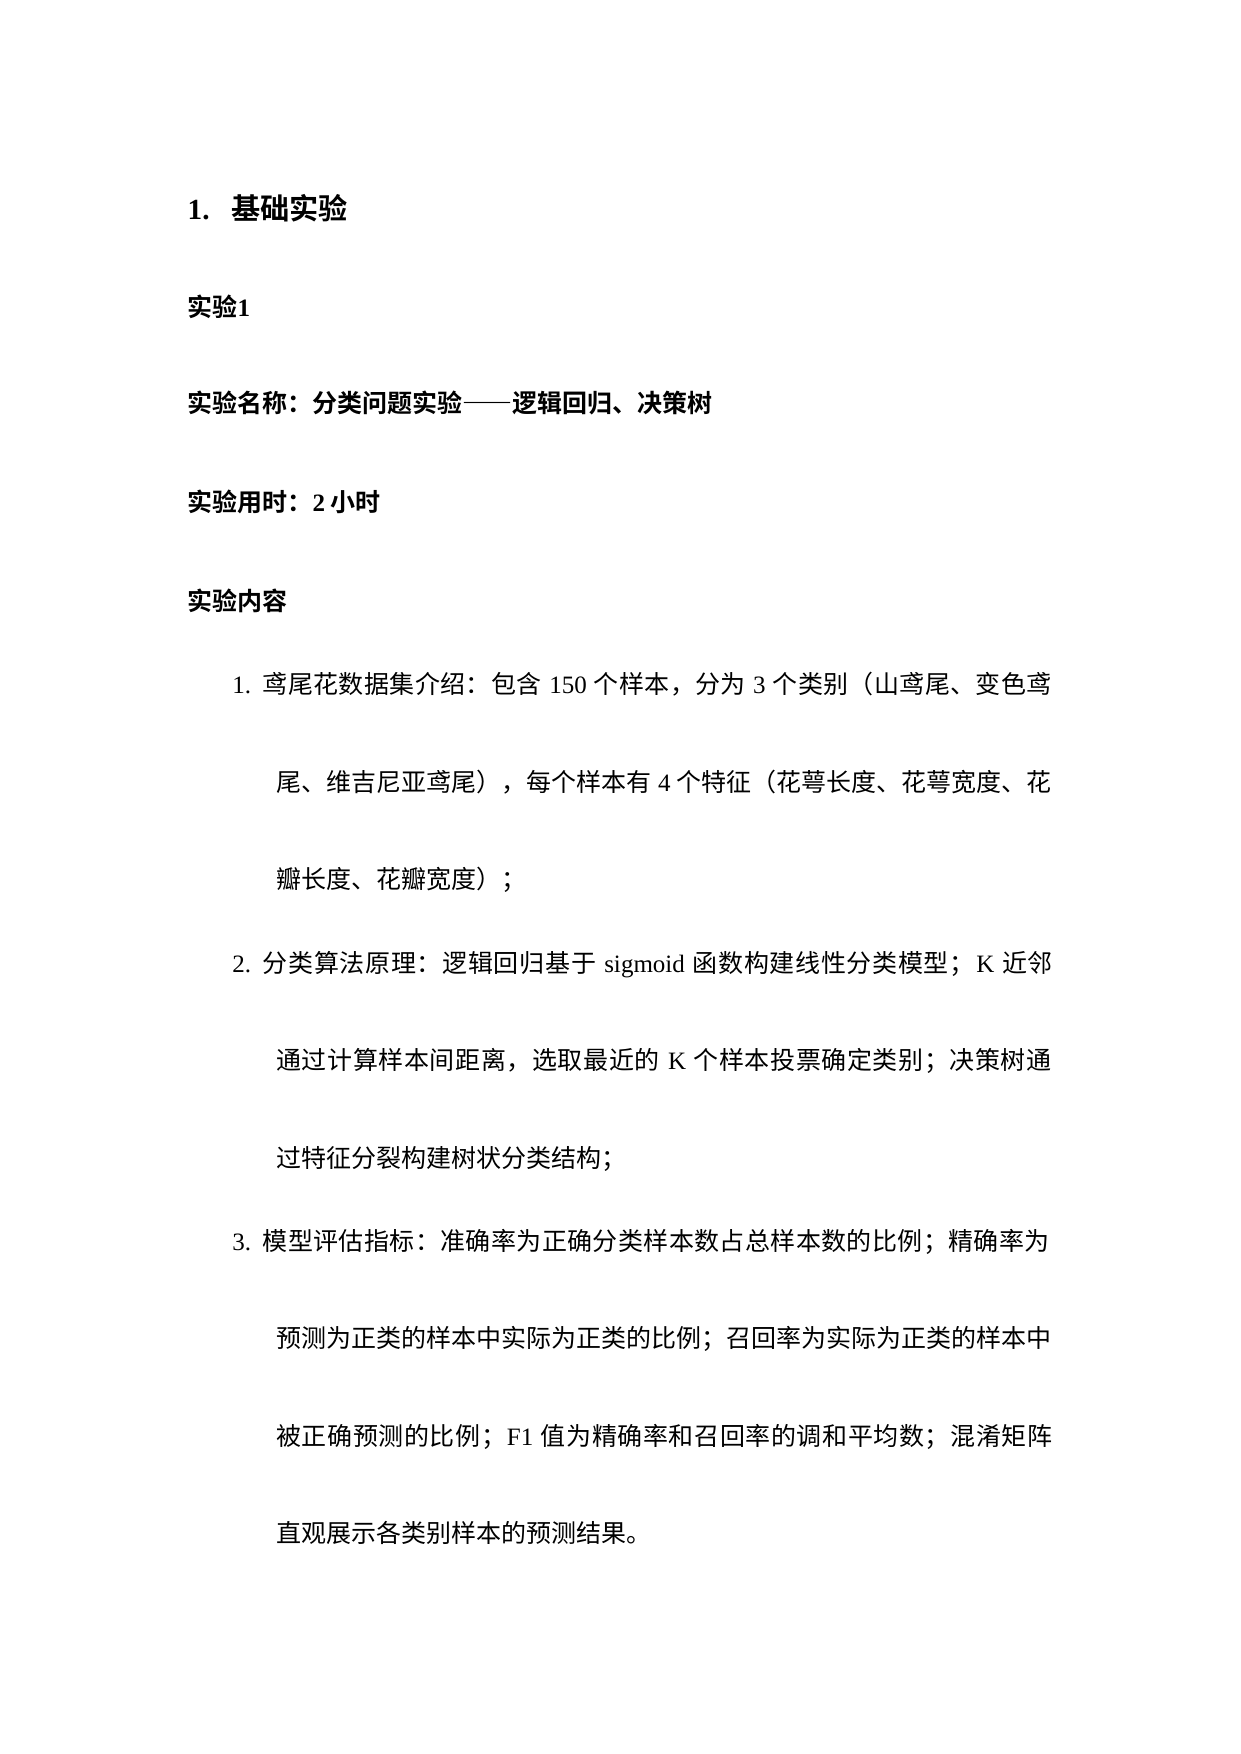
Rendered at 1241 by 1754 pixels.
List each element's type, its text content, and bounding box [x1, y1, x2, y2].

subtitle 实验内容 [187, 567, 1053, 632]
subtitle 实验名称：分类问题实验——逻辑回归、决策树 [187, 369, 1053, 434]
subtitle 基础实验 [187, 174, 1053, 239]
list 分类算法原理：逻辑回归基于 sigmoid 函数构建线性分类模型；K 近邻通过计算样本间距离，选取最近的 K 个样本投票确定类别；决策树通过特征分裂构建树状分类结构； [232, 929, 1053, 1189]
subtitle 实验用时：2小时 [187, 468, 1053, 533]
list 模型评估指标：准确率为正确分类样本数占总样本数的比例；精确率为预测为正类的样本中实际为正类的比例；召回率为实际为正类的样本中被正确预测的比例；F1 值为精确率和召回率的调和平均数；混淆矩阵直观展示各类别样本的预测结果。 [232, 1207, 1053, 1564]
list 鸢尾花数据集介绍：包含 150 个样本，分为 3 个类别（山鸢尾、变色鸢尾、维吉尼亚鸢尾），每个样本有 4 个特征（花萼长度、花萼宽度、花瓣长度、花瓣宽度）； [232, 651, 1053, 911]
